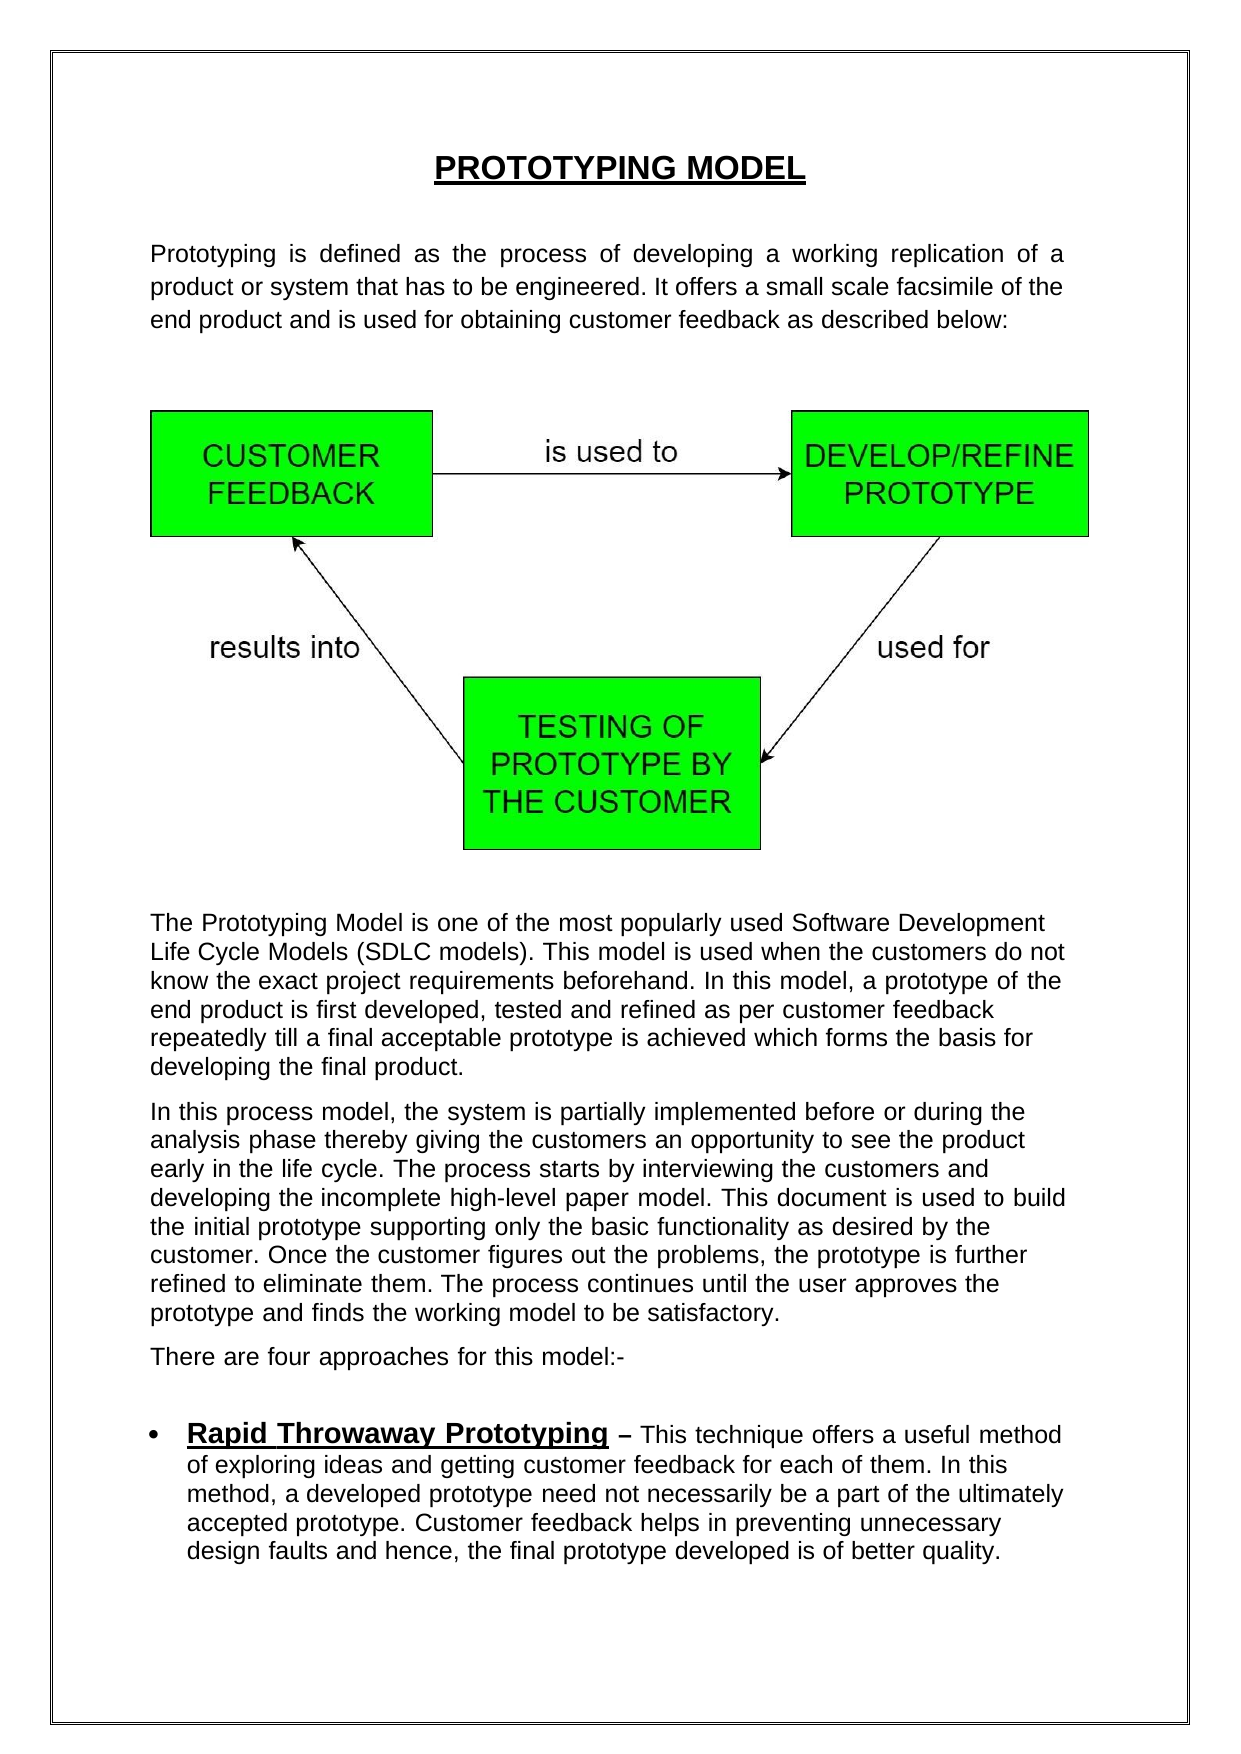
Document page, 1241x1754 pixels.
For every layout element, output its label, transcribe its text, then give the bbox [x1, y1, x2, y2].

text In this process model, the system is partially implemented before or during the analysis phase thereby giving the customers an opportunity to see the product early in the life cycle. The process starts by interviewing the customers and developing the incomplete high-level paper model. This document is used to build the initial prototype supporting only the basic functionality as desired by the customer. Once the customer figures out the problems, the prototype is further refined to eliminate them. The process continues until the user approves the prototype and finds the working model to be satisfactory. [150, 1097, 1086, 1327]
text The Prototyping Model is one of the most popularly used Software Development Life Cycle Models (SDLC models). This model is used when the customers do not know the exact project requirements beforehand. In this model, a prototype of the end product is first developed, tested and refined as per customer feedback repeatedly till a final acceptable prototype is achieved which forms the basis for developing the final product. [150, 908, 1078, 1081]
picture [150, 410, 1089, 850]
text Prototyping is defined as the process of developing a working replication of a product or system that has to be engineered. It offers a small scale facsimile of the end product and is used for obtaining customer feedback as described below: [150, 239, 1065, 334]
text There are four approaches for this model:- [150, 1342, 1186, 1371]
subtitle PROTOTYPING MODEL [199, 148, 1041, 186]
list Rapid Throwaway Prototyping – This technique offers a useful method of exploring ideas and getting customer feedback for each of them. In this method, a developed prototype need not necessarily be a part of the ultimately accepted prototype. Customer feedback helps in preventing unnecessary design faults and hence, the final prototype developed is of better quality. [149, 1417, 1066, 1565]
